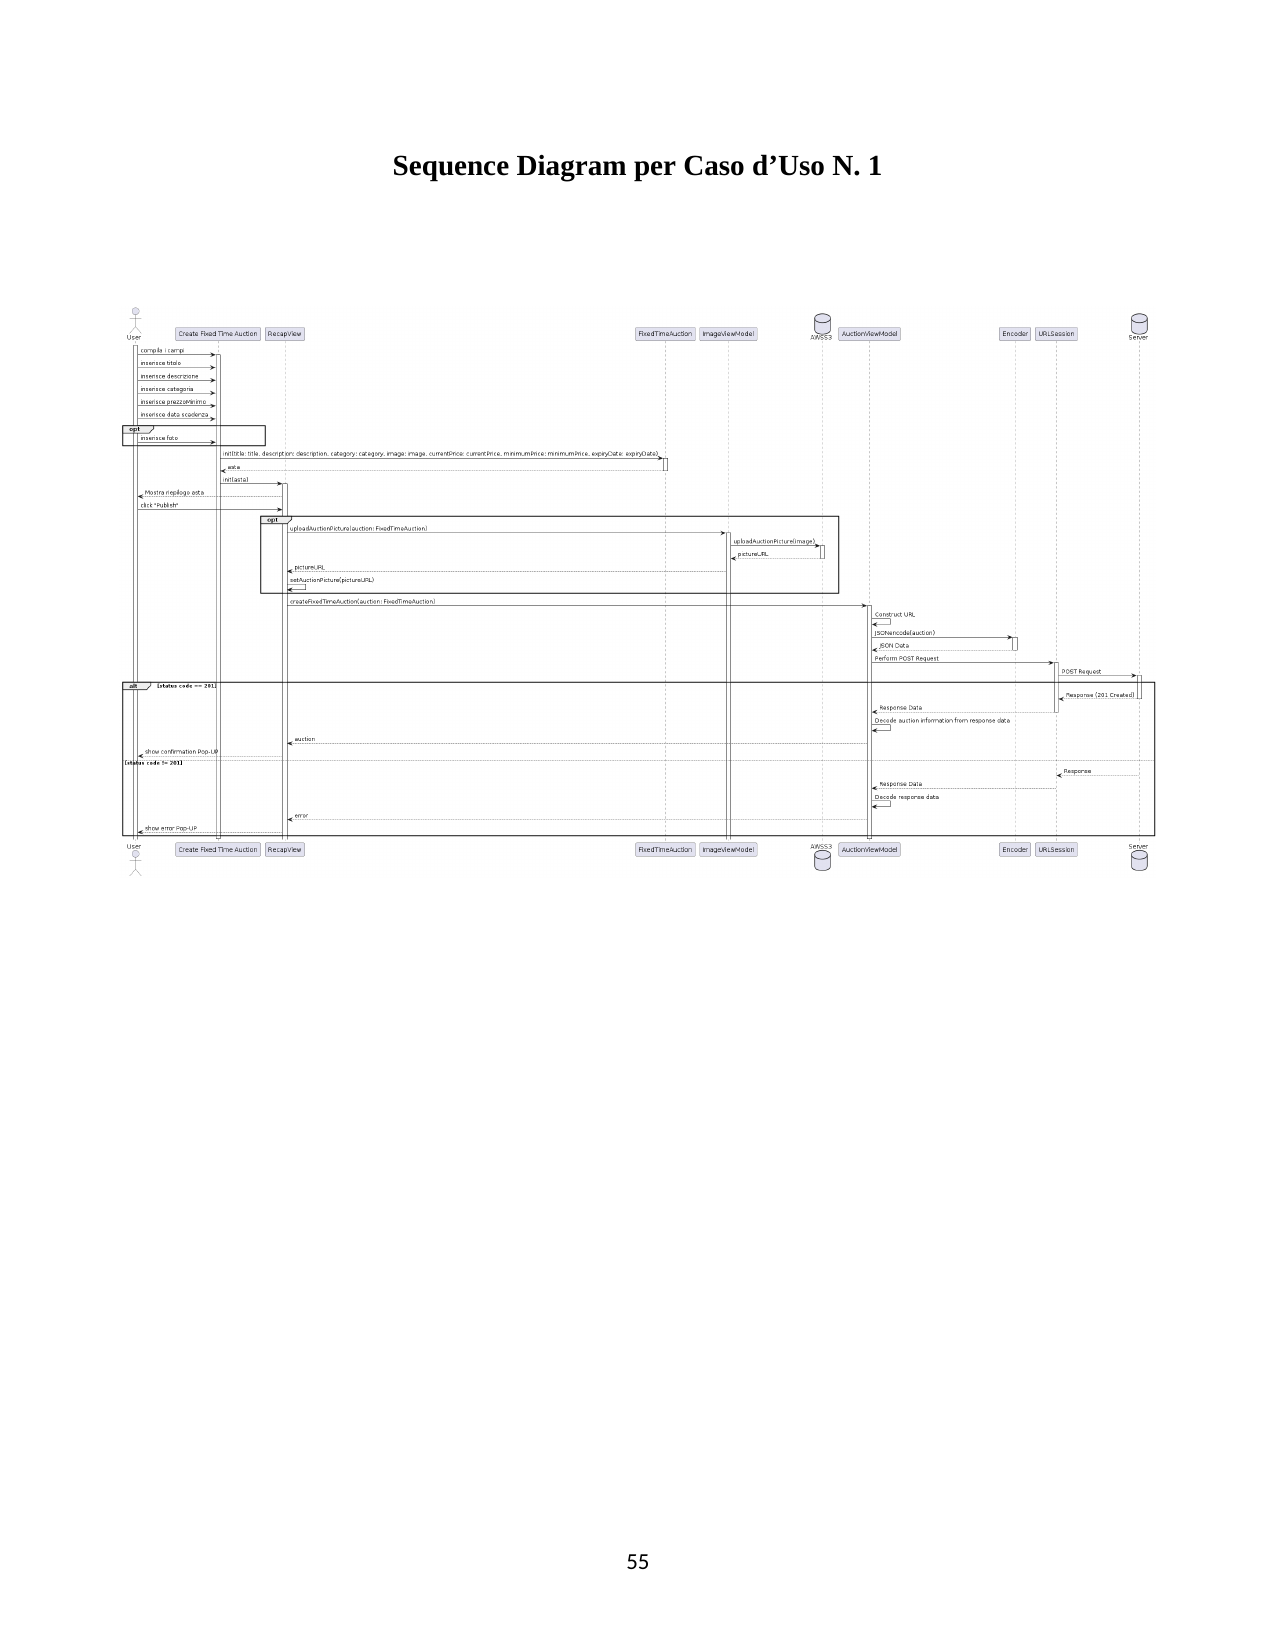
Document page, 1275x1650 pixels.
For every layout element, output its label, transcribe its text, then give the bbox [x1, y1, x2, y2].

text Sequence Diagram per Caso d’Uso N. 1 [118, 148, 1157, 181]
picture [118, 306, 1157, 878]
